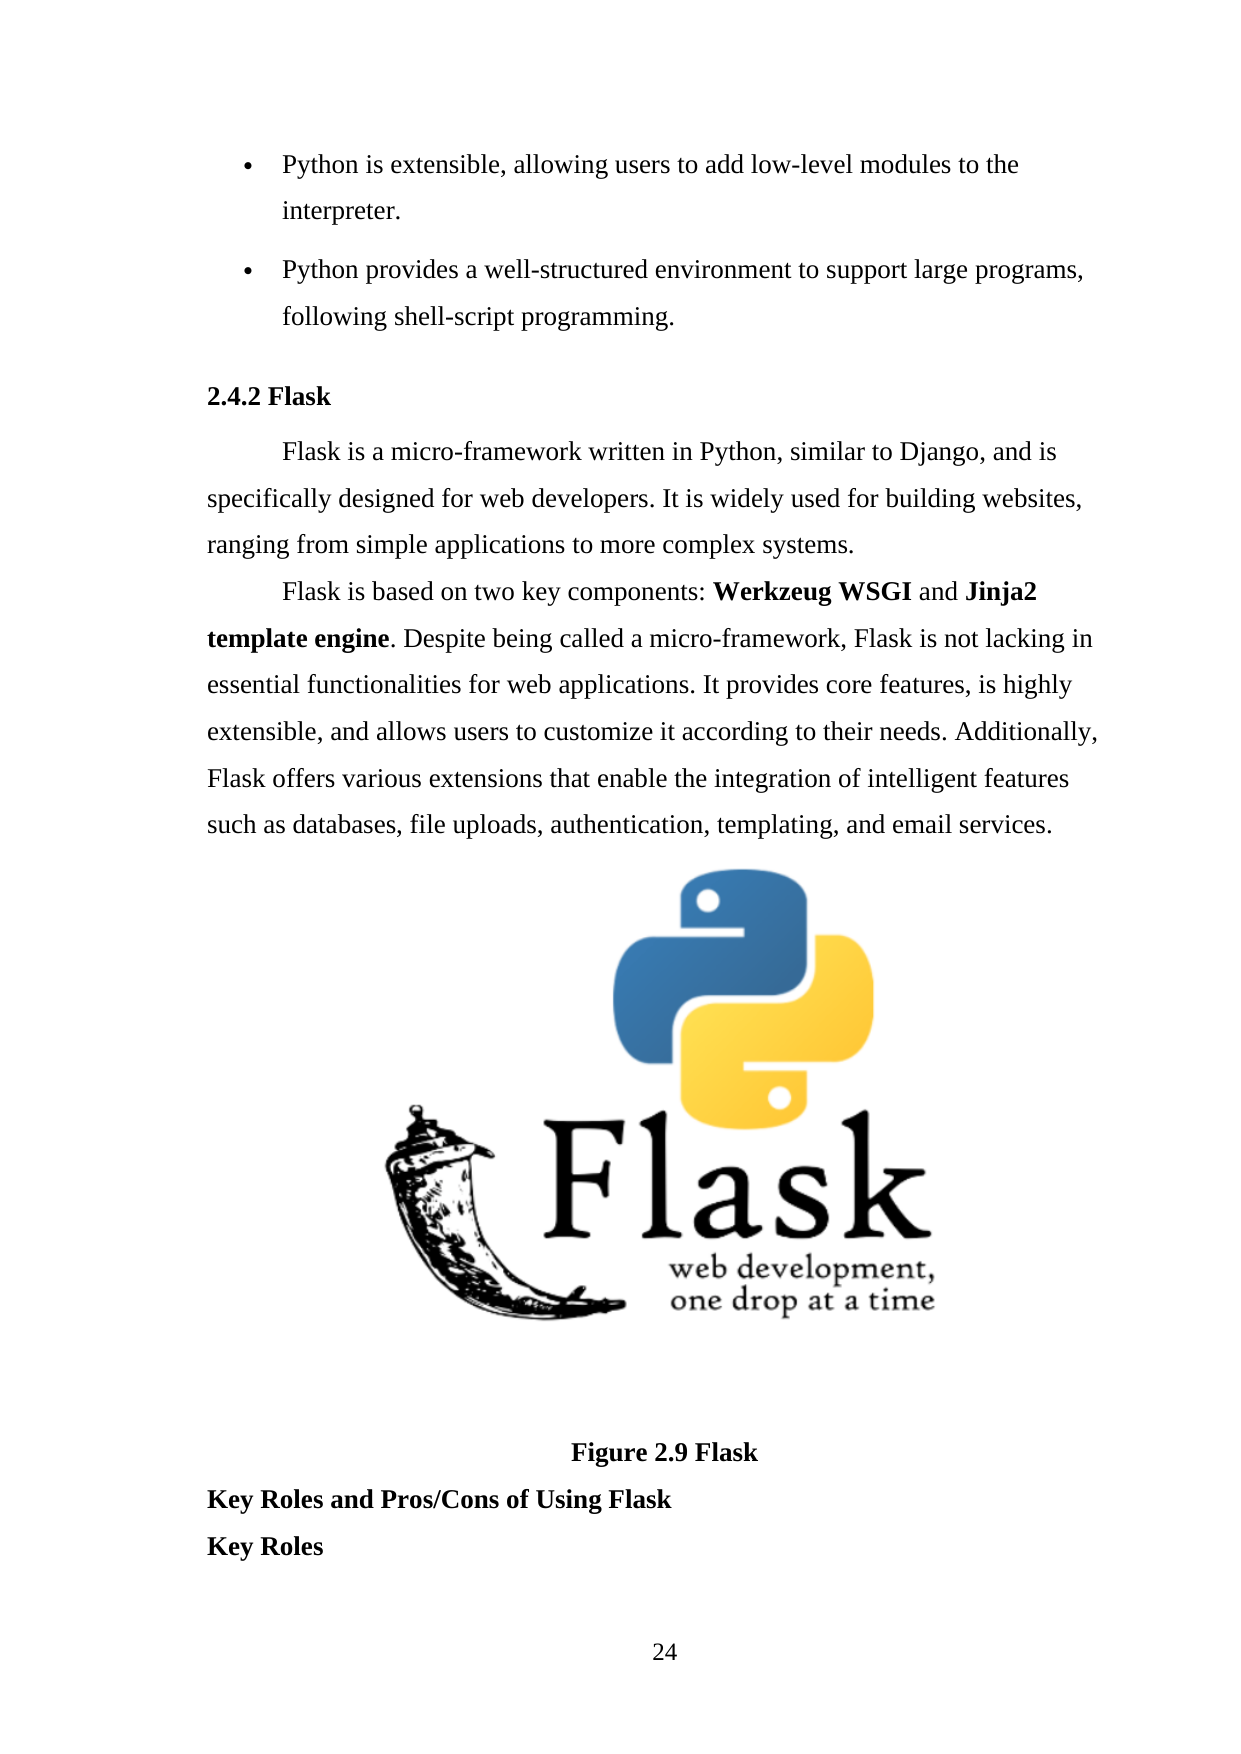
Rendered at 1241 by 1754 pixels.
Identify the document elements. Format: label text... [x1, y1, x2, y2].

picture [206, 855, 1123, 1423]
text Flask is based on two key components: Werkzeug WSGI and Jinja2 template engine. Despite being called a micro-framework, Flask is not lacking in essential functionalities for web applications. It provides core features, is highly extensible, and allows users to customize it according to their needs. Additionally, Flask offers various extensions that enable the integration of intelligent features such as databases, file uploads, authentication, templating, and email services. [207, 575, 1122, 840]
list Python provides a well-structured environment to support large programs, following shell-script programming. [244, 253, 1122, 331]
list Python is extensible, allowing users to add low-level modules to the interpreter. [244, 148, 1122, 226]
text Flask is a micro-framework written in Python, similar to Django, and is specifically designed for web developers. It is widely used for building websites, ranging from simple applications to more complex systems. [207, 435, 1122, 560]
text Key Roles and Pros/Cons of Using Flask [207, 1483, 1122, 1514]
text Figure 2.9 Flask [207, 1437, 1122, 1468]
text Key Roles [207, 1530, 1122, 1561]
subtitle 2.4.2 Flask [207, 380, 1122, 411]
